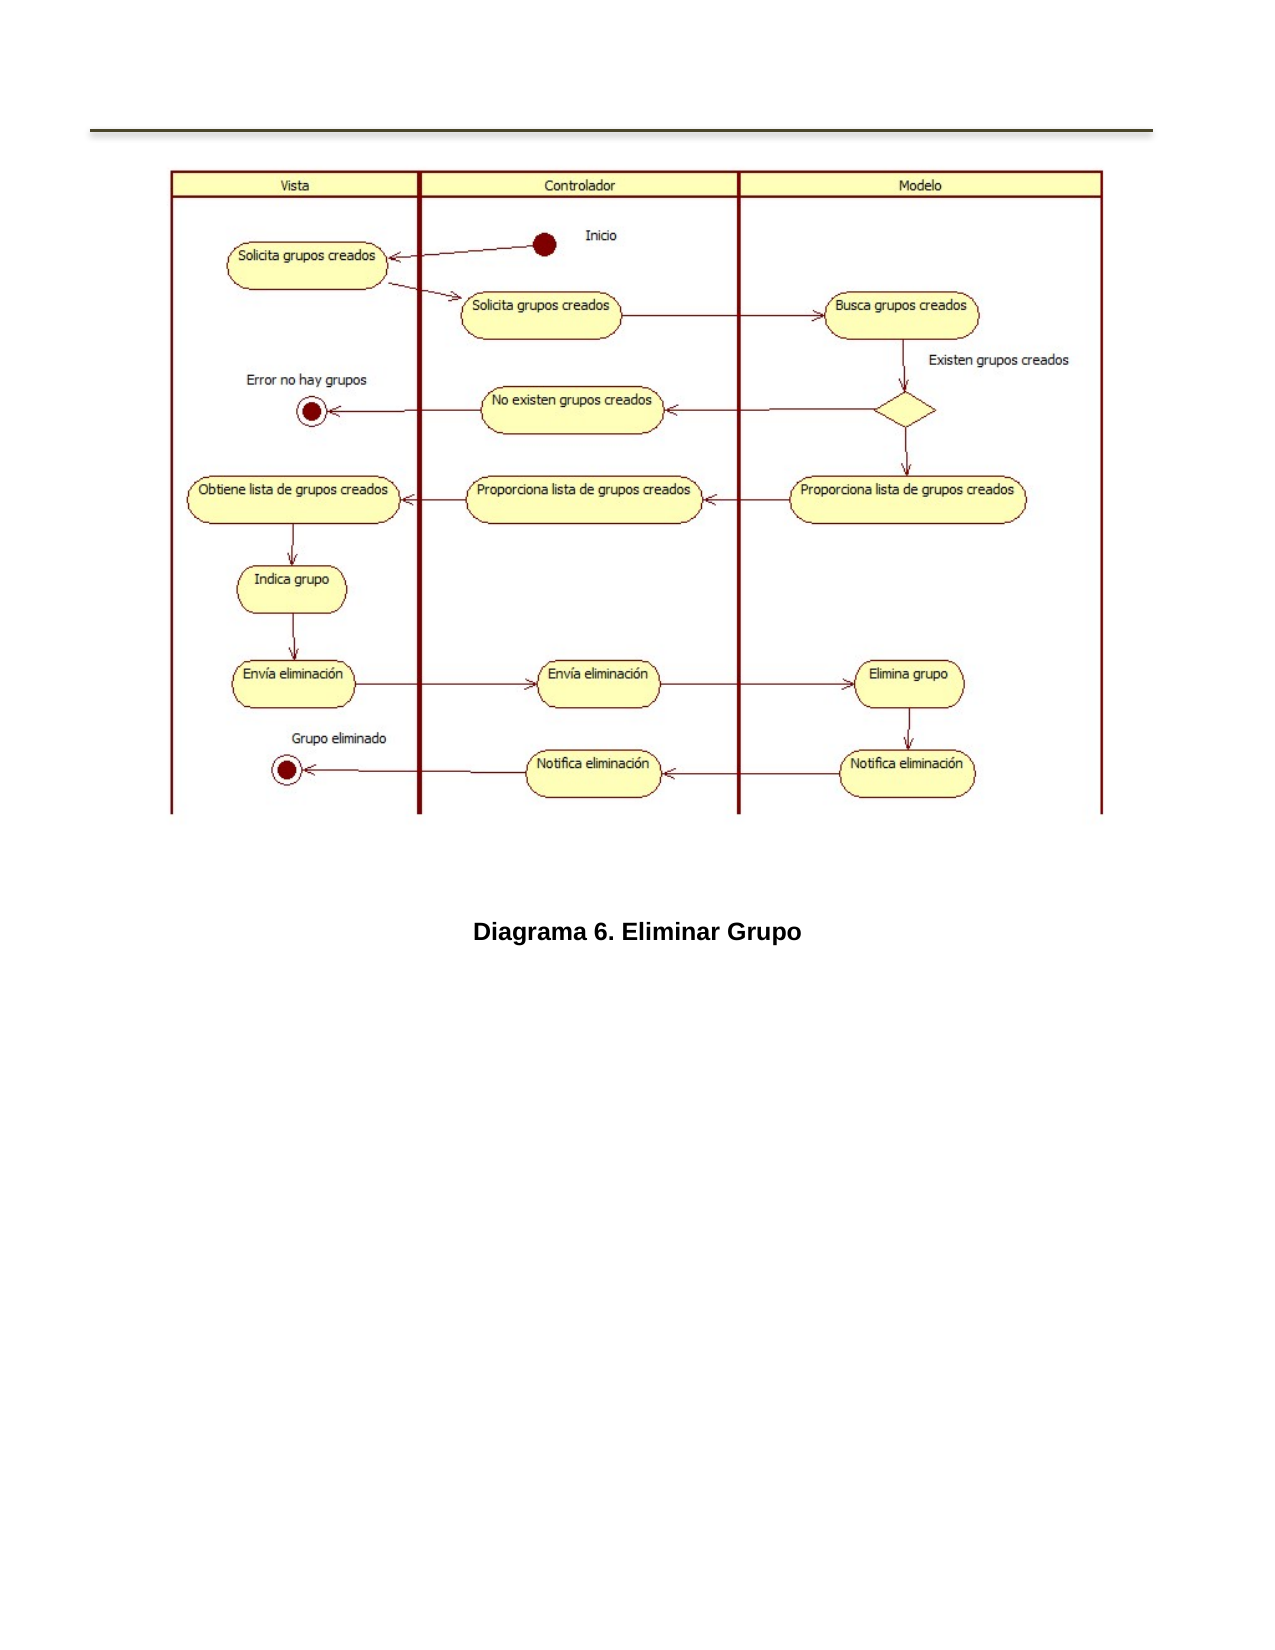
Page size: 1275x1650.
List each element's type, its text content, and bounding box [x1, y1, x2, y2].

text Diagrama 6. Eliminar Grupo [148, 916, 1127, 945]
picture [147, 147, 1128, 838]
